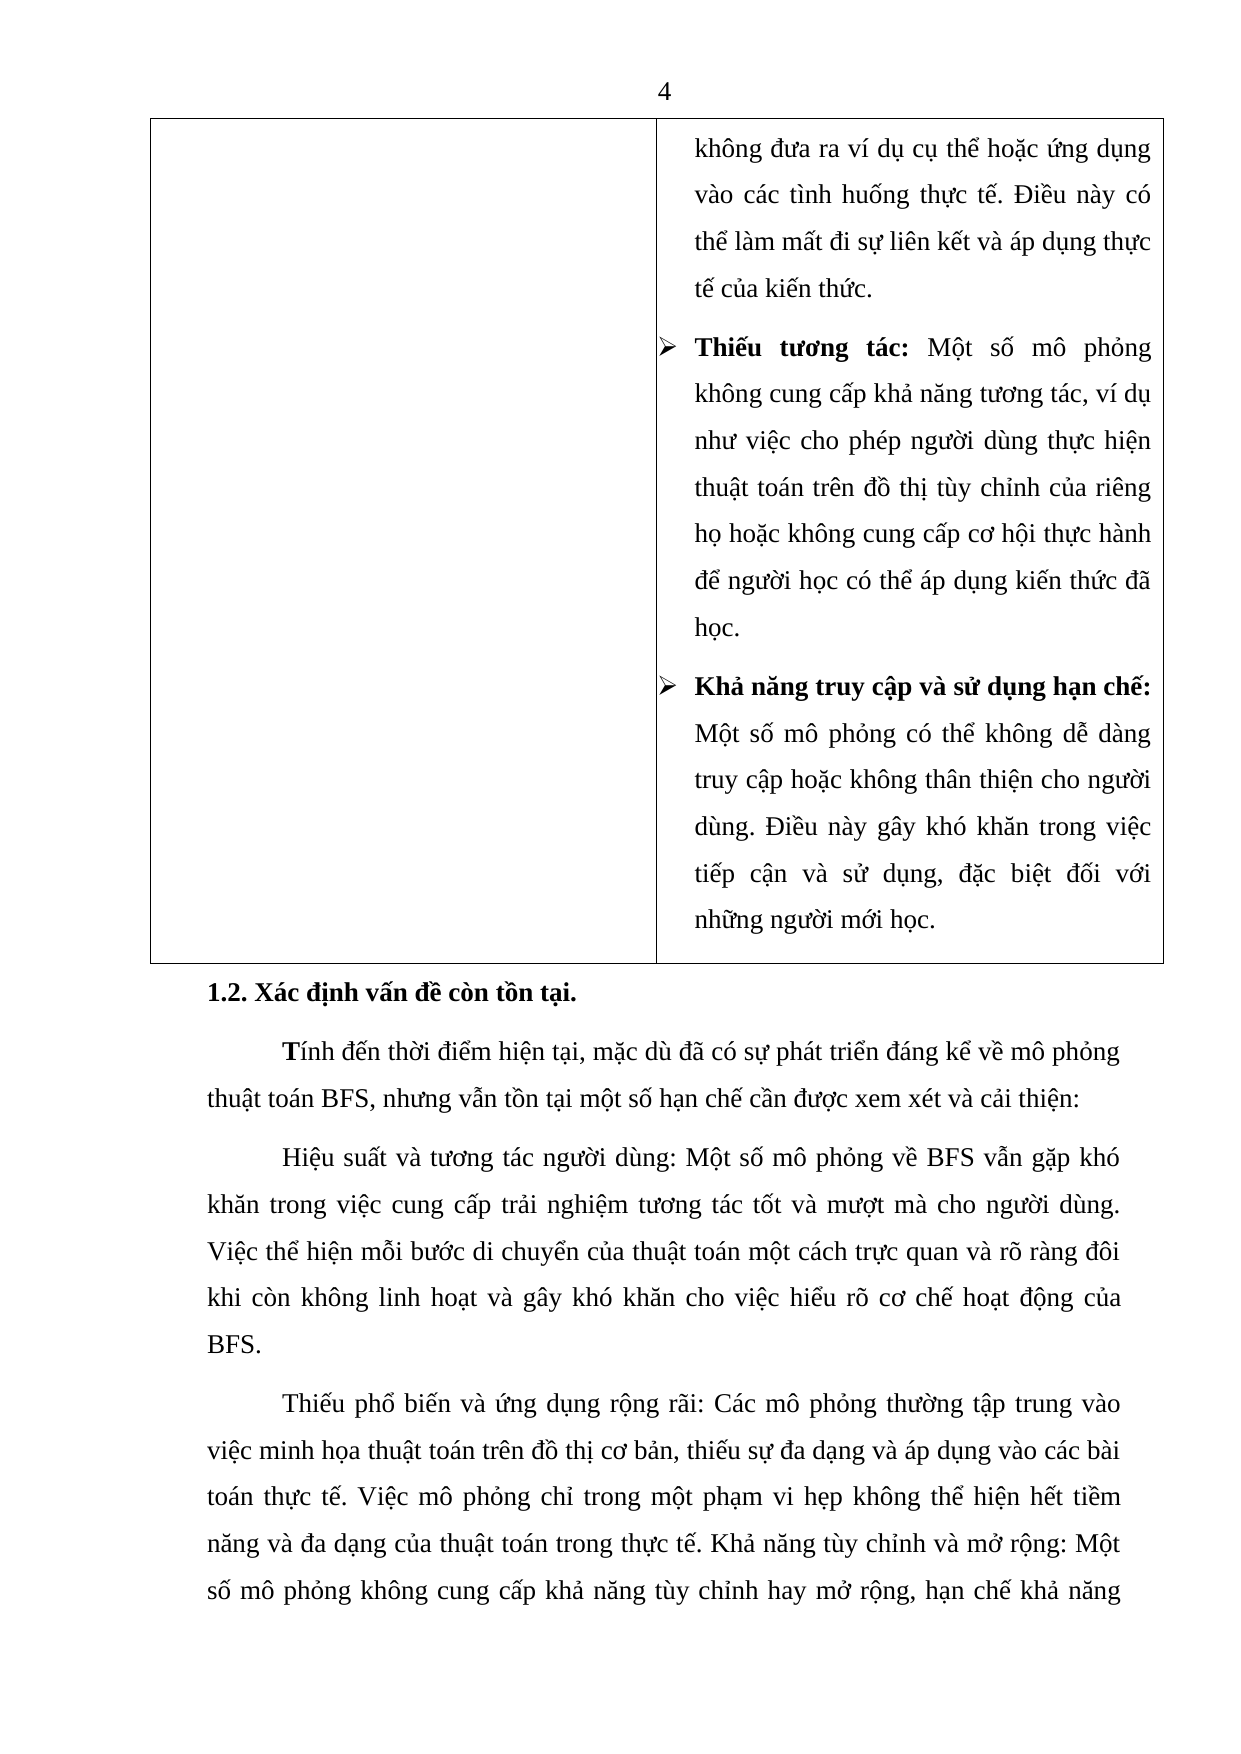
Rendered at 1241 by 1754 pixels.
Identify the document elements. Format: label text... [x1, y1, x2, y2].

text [207, 1387, 1122, 1605]
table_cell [151, 119, 656, 963]
text 1.2. Xác định vấn đề còn tồn tại. [207, 976, 1122, 1007]
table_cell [657, 119, 1163, 963]
text Hiệu suất và tương tác người dùng: Một số mô phỏng về BFS vẫn gặp khó khăn trong việc cung cấp trải nghiệm tương tác tốt và mượt mà cho người dùng. Việc thể hiện mỗi bước di chuyển của thuật toán một cách trực quan và rõ ràng đôi khi còn không linh hoạt và gây khó khăn cho việc hiểu rõ cơ chế hoạt động của BFS. [207, 1141, 1122, 1359]
text Tính đến thời điểm hiện tại, mặc dù đã có sự phát triển đáng kể về mô phỏng thuật toán BFS, nhưng vẫn tồn tại một số hạn chế cần được xem xét và cải thiện: [207, 1035, 1122, 1113]
